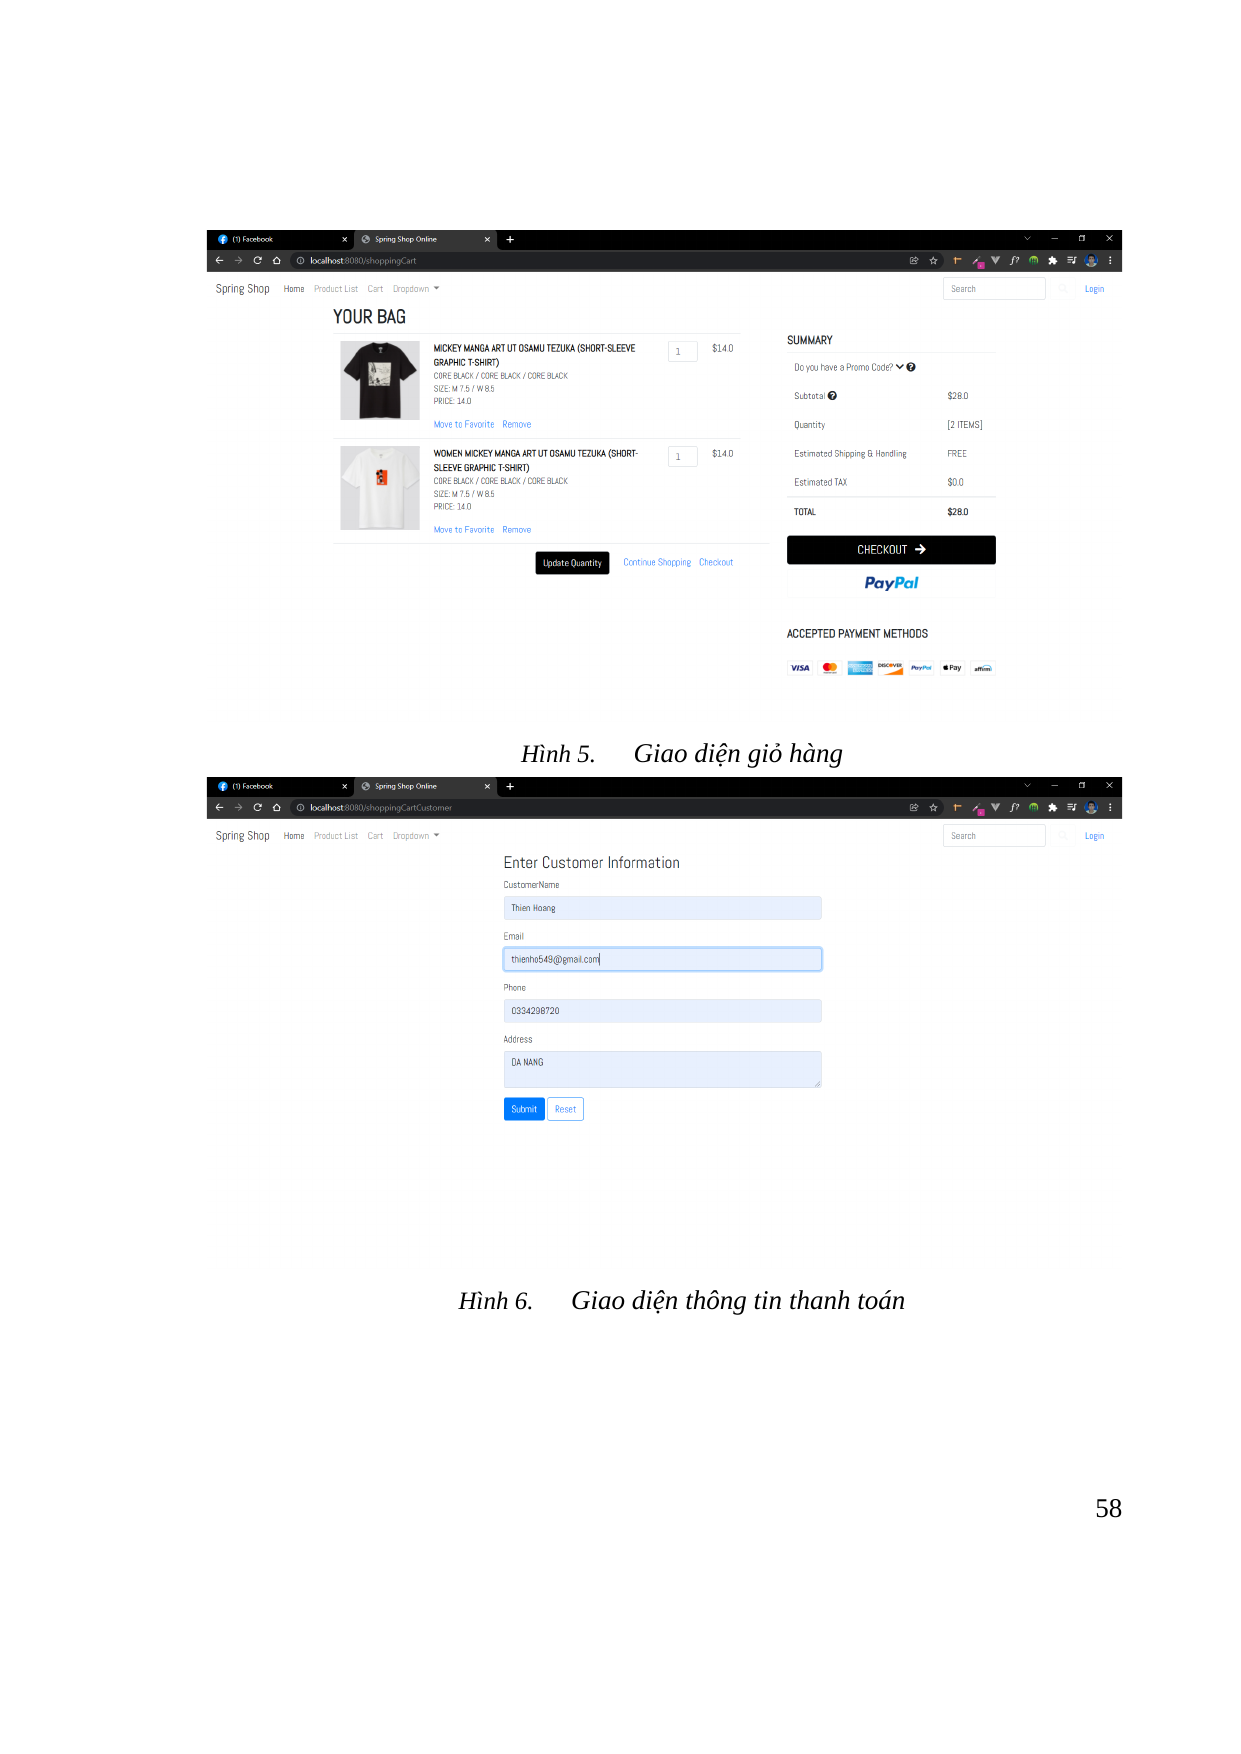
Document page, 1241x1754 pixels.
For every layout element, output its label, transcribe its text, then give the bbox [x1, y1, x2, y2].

text Giao diện thông tin thanh toán [244, 1284, 1122, 1315]
picture [206, 777, 1123, 1269]
picture [206, 230, 1123, 722]
text Giao diện giỏ hàng [244, 737, 1122, 768]
